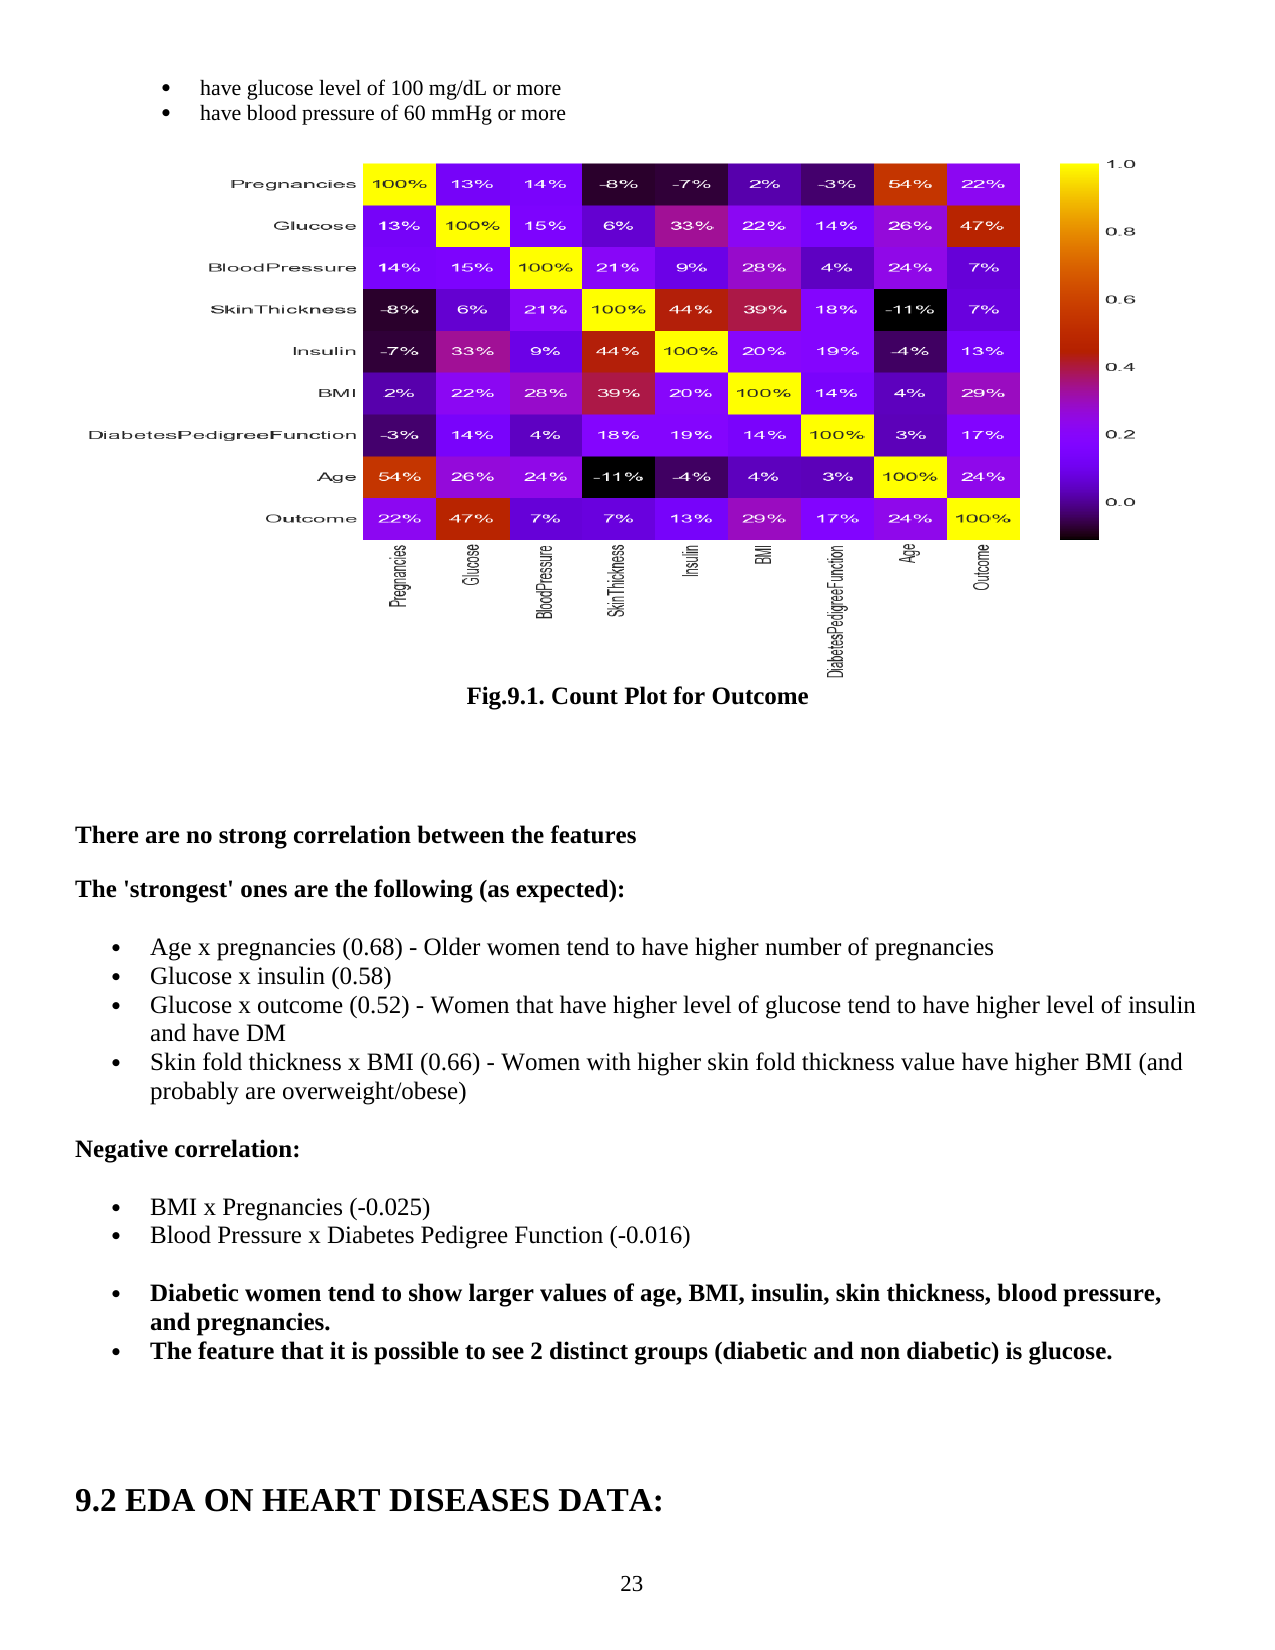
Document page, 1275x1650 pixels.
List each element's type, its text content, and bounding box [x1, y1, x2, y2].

picture [75, 154, 1148, 682]
list BMI x Pregnancies (-0.025) [112, 1192, 1200, 1221]
list Diabetic women tend to show larger values of age, BMI, insulin, skin thickness, blood pressure, and pregnancies. [112, 1278, 1200, 1336]
list have blood pressure of 60 mmHg or more [162, 100, 1200, 125]
list The feature that it is possible to see 2 distinct groups (diabetic and non diabetic) is glucose. [112, 1336, 1200, 1365]
list Glucose x outcome (0.52) - Women that have higher level of glucose tend to have higher level of insulin and have DM [112, 990, 1200, 1047]
text The 'strongest' ones are the following (as expected): [75, 874, 1200, 903]
text Fig.9.1. Count Plot for Outcome [75, 681, 1200, 710]
list Skin fold thickness x BMI (0.66) - Women with higher skin fold thickness value have higher BMI (and probably are overweight/obese) [112, 1047, 1200, 1105]
text 9.2 EDA ON HEART DISEASES DATA: [75, 1480, 1200, 1518]
subtitle There are no strong correlation between the features [75, 821, 1200, 849]
list Blood Pressure x Diabetes Pedigree Function (-0.016) [112, 1221, 1200, 1249]
list have glucose level of 100 mg/dL or more [162, 75, 1200, 100]
text Negative correlation: [75, 1134, 1200, 1163]
list Glucose x insulin (0.58) [112, 961, 1200, 990]
list Age x pregnancies (0.68) - Older women tend to have higher number of pregnancies [112, 932, 1200, 961]
